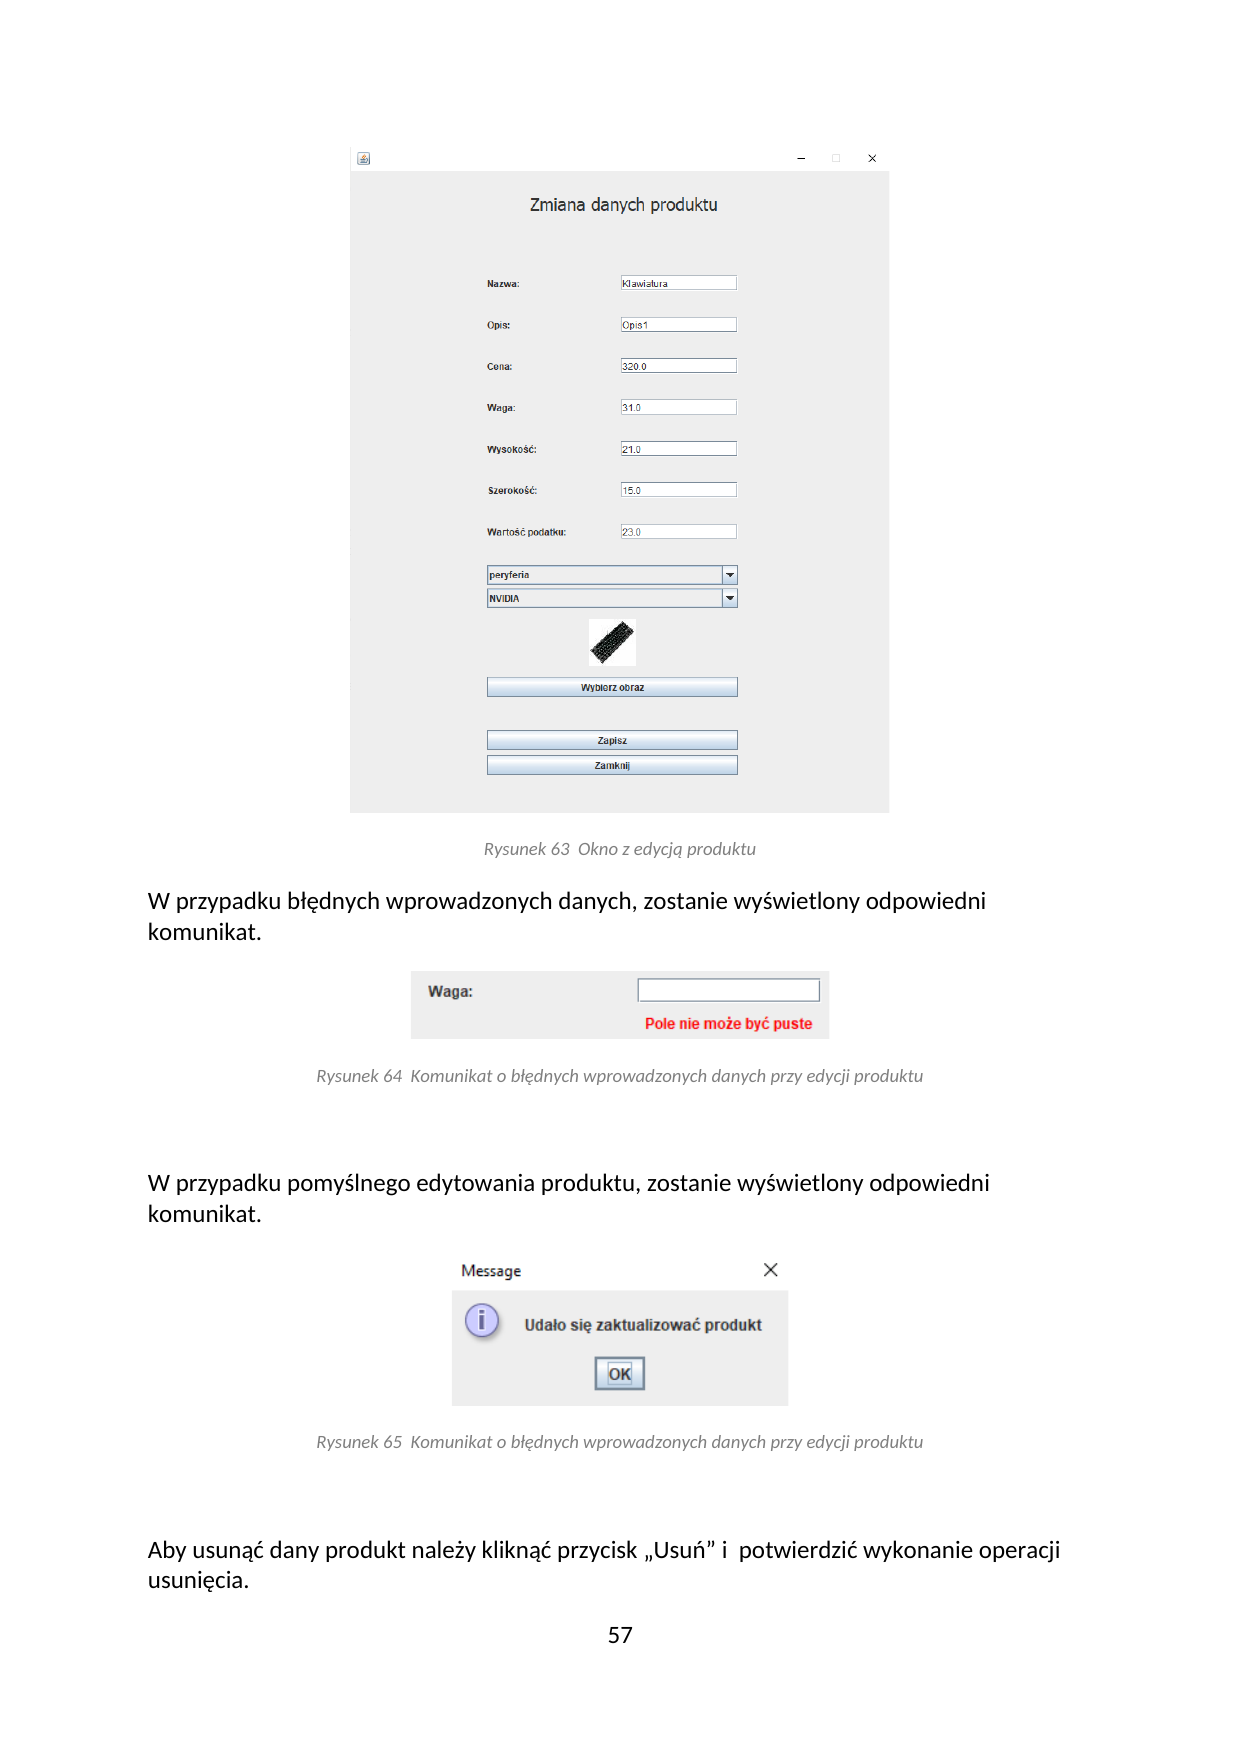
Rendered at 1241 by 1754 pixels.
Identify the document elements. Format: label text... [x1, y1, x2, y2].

picture [451, 1253, 789, 1406]
text Rysunek 65 Komunikat o błędnych wprowadzonych danych przy edycji produktu [148, 1430, 1093, 1453]
picture [350, 147, 890, 813]
text Rysunek 63 Okno z edycją produktu [148, 838, 1093, 861]
text W przypadku pomyślnego edytowania produktu, zostanie wyświetlony odpowiedni komunikat. [148, 1167, 1093, 1228]
text Aby usunąć dany produkt należy kliknąć przycisk „Usuń” i potwierdzić wykonanie operacji usunięcia. [148, 1534, 1093, 1595]
text W przypadku błędnych wprowadzonych danych, zostanie wyświetlony odpowiedni komunikat. [148, 886, 1093, 947]
text Rysunek 64 Komunikat o błędnych wprowadzonych danych przy edycji produktu [148, 1064, 1093, 1087]
picture [410, 971, 830, 1039]
